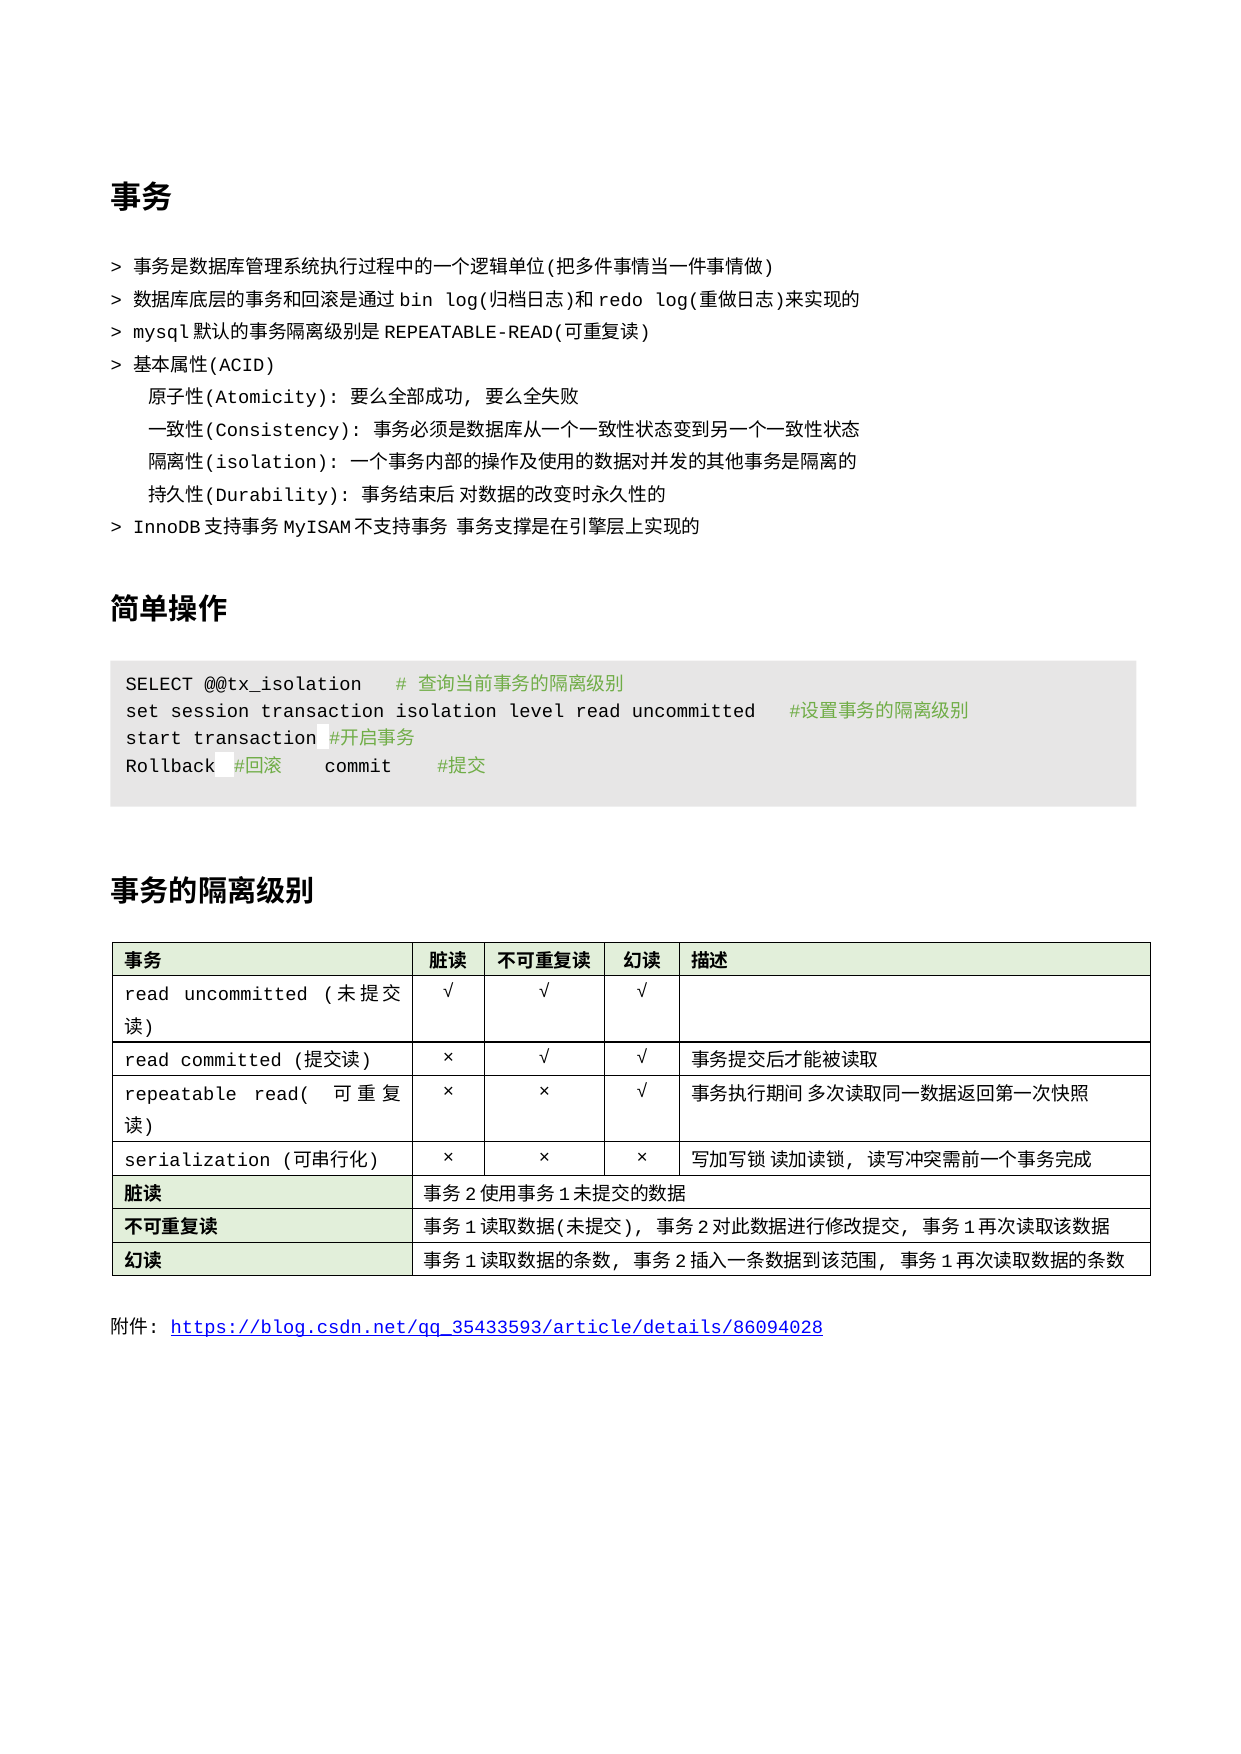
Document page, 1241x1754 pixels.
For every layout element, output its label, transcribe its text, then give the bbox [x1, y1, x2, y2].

table_header 描述 [680, 943, 1150, 975]
table_cell 事务2使用事务1未提交的数据 [413, 1176, 1150, 1208]
table_cell √ [485, 1043, 604, 1075]
table_cell √ [605, 1043, 679, 1075]
table_cell 事务1读取数据(未提交), 事务2对此数据进行修改提交, 事务1再次读取该数据 [413, 1209, 1150, 1242]
table_cell × [413, 1043, 484, 1075]
table_cell × [605, 1142, 679, 1174]
table_cell √ [605, 1076, 679, 1141]
text > mysql默认的事务隔离级别是REPEATABLE-READ(可重复读) [110, 314, 1139, 347]
text > 基本属性(ACID) [110, 347, 1139, 379]
table_header 幻读 [605, 943, 679, 975]
table_header 事务 [113, 943, 412, 975]
table_cell √ [485, 976, 604, 1041]
table_header 不可重复读 [485, 943, 604, 975]
table_cell [680, 976, 1150, 1041]
text > 数据库底层的事务和回滚是通过bin log(归档日志)和redo log(重做日志)来实现的 [110, 282, 1139, 314]
text 原子性(Atomicity): 要么全部成功, 要么全失败 [110, 379, 1139, 412]
table_cell read committed (提交读) [113, 1043, 412, 1075]
table_cell × [413, 1142, 484, 1174]
table_cell repeatable read( 可重复读) [113, 1076, 412, 1141]
table_cell 不可重复读 [113, 1209, 412, 1242]
text > 事务是数据库管理系统执行过程中的一个逻辑单位(把多件事情当一件事情做) [110, 249, 1139, 282]
table_cell 写加写锁 读加读锁, 读写冲突需前一个事务完成 [680, 1142, 1150, 1174]
table_cell × [485, 1076, 604, 1141]
table_cell √ [413, 976, 484, 1041]
table_cell × [485, 1142, 604, 1174]
text 附件: https://blog.csdn.net/qq_35433593/article/details/86094028 [110, 1309, 1139, 1341]
table_cell read uncommitted (未提交读) [113, 976, 412, 1041]
text 隔离性(isolation): 一个事务内部的操作及使用的数据对并发的其他事务是隔离的 [110, 444, 1139, 477]
text > InnoDB支持事务 MyISAM不支持事务 事务支撑是在引擎层上实现的 [110, 509, 1139, 542]
subtitle 事务 [110, 162, 1139, 227]
table_header 脏读 [413, 943, 484, 975]
table_cell 幻读 [113, 1243, 412, 1275]
text 持久性(Durability): 事务结束后 对数据的改变时永久性的 [110, 477, 1139, 509]
table_cell 事务提交后才能被读取 [680, 1043, 1150, 1075]
subtitle 事务的隔离级别 [110, 856, 1139, 921]
table_cell 事务执行期间 多次读取同一数据返回第一次快照 [680, 1076, 1150, 1141]
text 一致性(Consistency): 事务必须是数据库从一个一致性状态变到另一个一致性状态 [110, 412, 1139, 444]
table_cell 脏读 [113, 1176, 412, 1208]
table_cell 事务1读取数据的条数, 事务2插入一条数据到该范围, 事务1再次读取数据的条数 [413, 1243, 1150, 1275]
table_cell × [413, 1076, 484, 1141]
table_cell √ [605, 976, 679, 1041]
table_cell serialization (可串行化) [113, 1142, 412, 1174]
subtitle 简单操作 [110, 574, 1139, 639]
